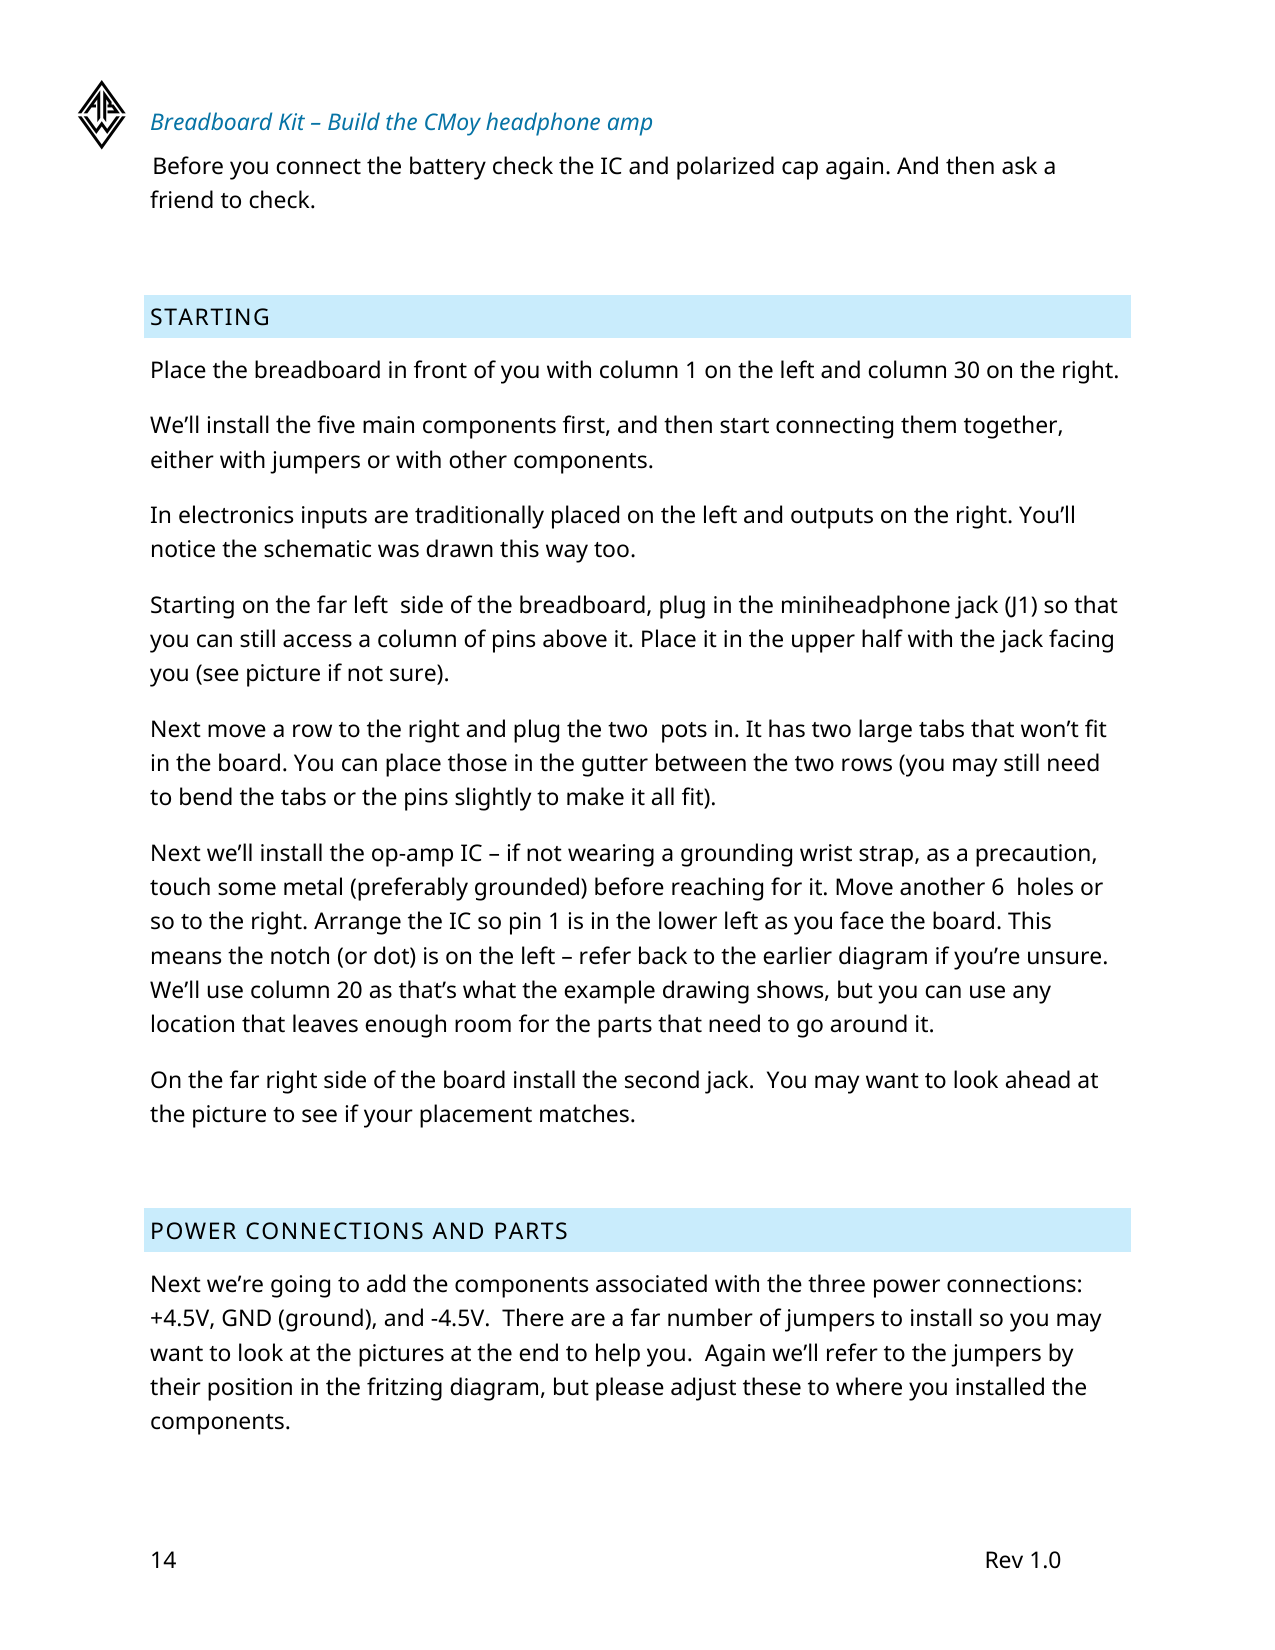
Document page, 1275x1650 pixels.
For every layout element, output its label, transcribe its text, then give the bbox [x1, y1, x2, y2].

text In electronics inputs are traditionally placed on the left and outputs on the right. You’ll notice the schematic was drawn this way too. [150, 499, 1125, 564]
subtitle starting [150, 301, 1125, 332]
subtitle Power connections and parts [150, 1215, 1125, 1246]
text Next we’ll install the op-amp IC – if not wearing a grounding wrist strap, as a precaution, touch some metal (preferably grounded) before reaching for it. Move another 6 holes or so to the right. Arrange the IC so pin 1 is in the lower left as you face the board. This means the notch (or dot) is on the left – refer back to the earlier diagram if you’re unsure. We’ll use column 20 as that’s what the example drawing shows, but you can use any location that leaves enough room for the parts that need to go around it. [150, 836, 1125, 1039]
picture [71, 75, 134, 155]
text Next we’re going to add the components associated with the three power connections: +4.5V, GND (ground), and -4.5V. There are a far number of jumpers to install so you may want to look at the pictures at the end to help you. Again we’ll refer to the jumpers by their position in the fritzing diagram, but please adjust these to where you installed the components. [150, 1268, 1125, 1436]
text Next move a row to the right and plug the two pots in. It has two large tabs that won’t fit in the board. You can place those in the gutter between the two rows (you may still need to bend the tabs or the pins slightly to make it all fit). [150, 712, 1125, 812]
text We’ll install the five main components first, and then start connecting them together, either with jumpers or with other components. [150, 409, 1125, 475]
text Before you connect the battery check the IC and polarized cap again. And then ask a friend to check. [150, 150, 1125, 216]
text Place the breadboard in front of you with column 1 on the left and column 30 on the right. [150, 354, 1125, 385]
text Starting on the far left side of the breadboard, plug in the miniheadphone jack (J1) so that you can still access a column of pins above it. Place it in the upper half with the jack facing you (see picture if not sure). [150, 588, 1125, 688]
text On the far right side of the board install the second jack. You may want to look ahead at the picture to see if your placement matches. [150, 1063, 1125, 1129]
